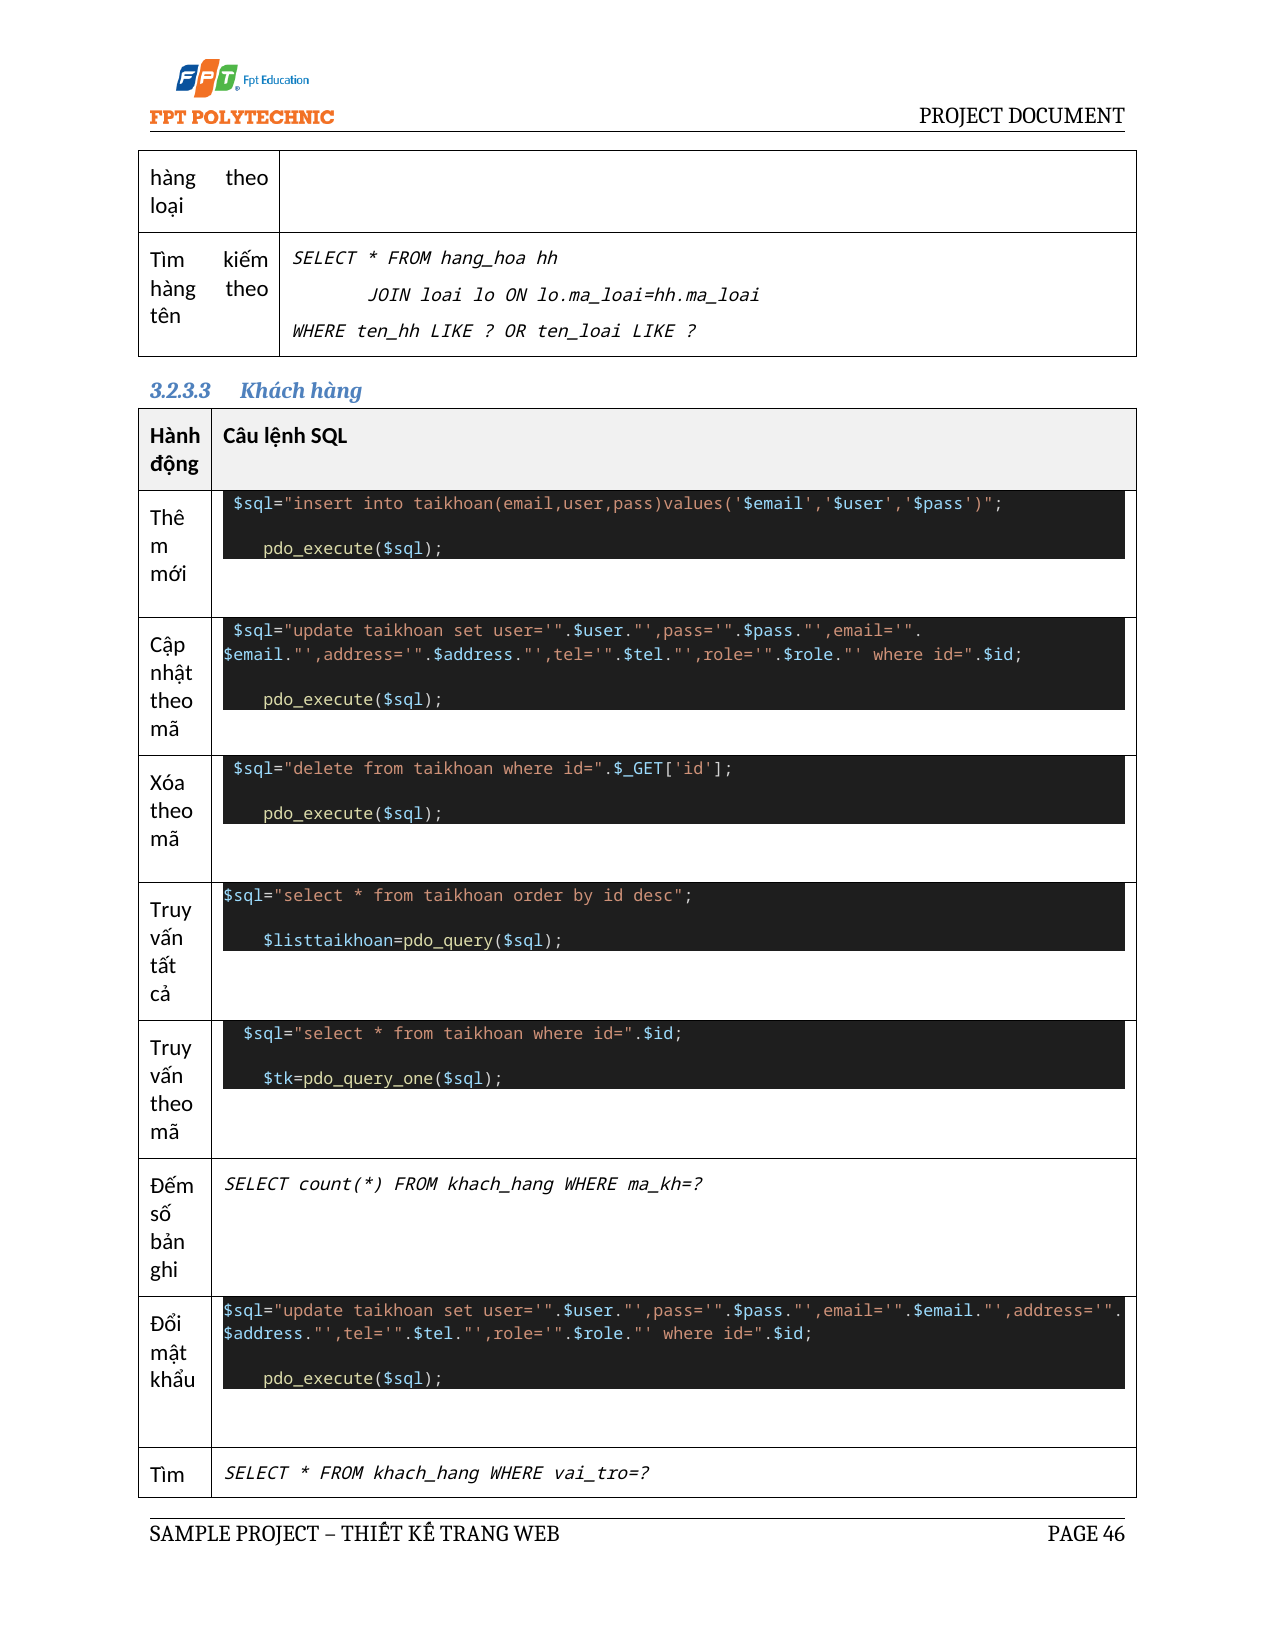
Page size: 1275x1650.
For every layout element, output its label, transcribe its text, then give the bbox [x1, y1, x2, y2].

table_cell Truy vấn tất cả [139, 883, 211, 1020]
picture [150, 59, 336, 124]
table_cell SELECT * FROM hang_hoa hh JOIN loai lo ON lo.ma_loai=hh.ma_loai WHERE ten_hh LIKE ? OR ten_loai LIKE ? [280, 233, 1136, 356]
table_cell $sql="delete from taikhoan where id=".$_GET['id']; pdo_execute($sql); [212, 756, 1136, 882]
table_cell Tìm kiếm hàng theo tên [139, 233, 279, 356]
table_cell $sql="update taikhoan set user='".$user."',pass='".$pass."',email='".$email."',address='".$address."',tel='".$tel."',role='".$role."' where id=".$id; pdo_execute($sql); [212, 1297, 1136, 1447]
table_cell $sql="insert into taikhoan(email,user,pass)values('$email','$user','$pass')"; pdo_execute($sql); [212, 491, 1136, 617]
table_cell Đổi mật khẩu [139, 1297, 211, 1447]
table_cell Cập nhật theo mã [139, 618, 211, 755]
table_cell $sql="select * from taikhoan where id=".$id; $tk=pdo_query_one($sql); [212, 1021, 1136, 1158]
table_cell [212, 1448, 1136, 1497]
table_header Câu lệnh SQL [212, 409, 1136, 490]
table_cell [280, 151, 1136, 232]
table_cell Truy vấn theo mã [139, 1021, 211, 1158]
table_cell Xóa theo mã [139, 756, 211, 882]
table_cell Thêm mới [139, 491, 211, 617]
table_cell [139, 151, 279, 232]
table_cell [139, 1448, 211, 1497]
subtitle Khách hàng [150, 377, 1125, 404]
table_cell $sql="select * from taikhoan order by id desc"; $listtaikhoan=pdo_query($sql); [212, 883, 1136, 1020]
table_cell SELECT count(*) FROM khach_hang WHERE ma_kh=? [212, 1159, 1136, 1296]
table_cell $sql="update taikhoan set user='".$user."',pass='".$pass."',email='".$email."',address='".$address."',tel='".$tel."',role='".$role."' where id=".$id; pdo_execute($sql); [212, 618, 1136, 755]
table_header Hành động [139, 409, 211, 490]
table_cell Đếm số bản ghi [139, 1159, 211, 1296]
